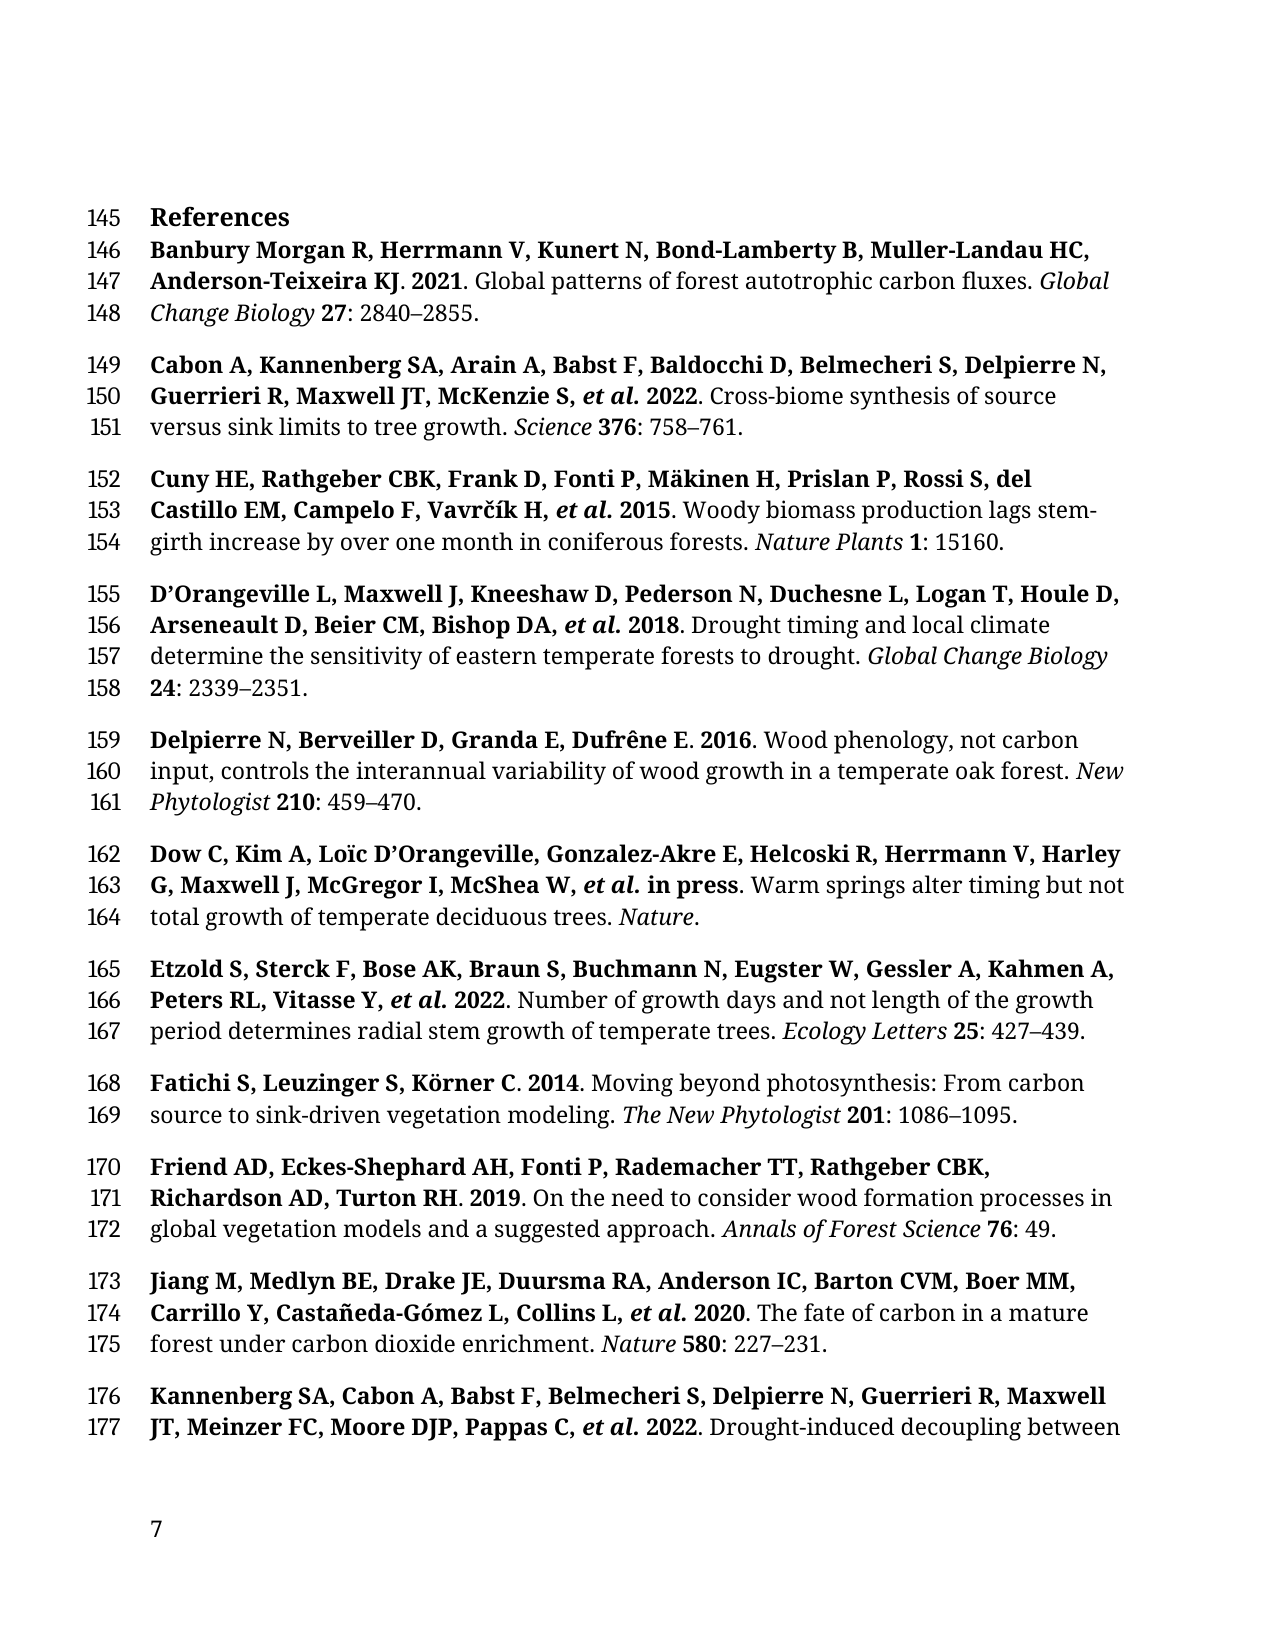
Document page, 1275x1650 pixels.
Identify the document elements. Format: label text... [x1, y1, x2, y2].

text Banbury Morgan R, Herrmann V, Kunert N, Bond-Lamberty B, Muller-Landau HC, Anderson-Teixeira KJ. 2021. Global patterns of forest autotrophic carbon fluxes. Global Change Biology 27: 2840–2855. [150, 234, 1125, 328]
text D’Orangeville L, Maxwell J, Kneeshaw D, Pederson N, Duchesne L, Logan T, Houle D, Arseneault D, Beier CM, Bishop DA, et al. 2018. Drought timing and local climate determine the sensitivity of eastern temperate forests to drought. Global Change Biology 24: 2339–2351. [150, 578, 1125, 703]
text Etzold S, Sterck F, Bose AK, Braun S, Buchmann N, Eugster W, Gessler A, Kahmen A, Peters RL, Vitasse Y, et al. 2022. Number of growth days and not length of the growth period determines radial stem growth of temperate trees. Ecology Letters 25: 427–439. [150, 953, 1125, 1047]
text Friend AD, Eckes-Shephard AH, Fonti P, Rademacher TT, Rathgeber CBK, Richardson AD, Turton RH. 2019. On the need to consider wood formation processes in global vegetation models and a suggested approach. Annals of Forest Science 76: 49. [150, 1151, 1125, 1244]
text Fatichi S, Leuzinger S, Körner C. 2014. Moving beyond photosynthesis: From carbon source to sink-driven vegetation modeling. The New Phytologist 201: 1086–1095. [150, 1067, 1125, 1130]
text Dow C, Kim A, Loïc D’Orangeville, Gonzalez-Akre E, Helcoski R, Herrmann V, Harley G, Maxwell J, McGregor I, McShea W, et al. in press. Warm springs alter timing but not total growth of temperate deciduous trees. Nature. [150, 838, 1125, 932]
text Cabon A, Kannenberg SA, Arain A, Babst F, Baldocchi D, Belmecheri S, Delpierre N, Guerrieri R, Maxwell JT, McKenzie S, et al. 2022. Cross-biome synthesis of source versus sink limits to tree growth. Science 376: 758–761. [150, 349, 1125, 442]
text Jiang M, Medlyn BE, Drake JE, Duursma RA, Anderson IC, Barton CVM, Boer MM, Carrillo Y, Castañeda-Gómez L, Collins L, et al. 2020. The fate of carbon in a mature forest under carbon dioxide enrichment. Nature 580: 227–231. [150, 1265, 1125, 1359]
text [150, 1380, 1125, 1442]
text Delpierre N, Berveiller D, Granda E, Dufrêne E. 2016. Wood phenology, not carbon input, controls the interannual variability of wood growth in a temperate oak forest. New Phytologist 210: 459–470. [150, 724, 1125, 817]
text Cuny HE, Rathgeber CBK, Frank D, Fonti P, Mäkinen H, Prislan P, Rossi S, del Castillo EM, Campelo F, Vavrčík H, et al. 2015. Woody biomass production lags stem-girth increase by over one month in coniferous forests. Nature Plants 1: 15160. [150, 463, 1125, 557]
subtitle References [150, 200, 1125, 234]
